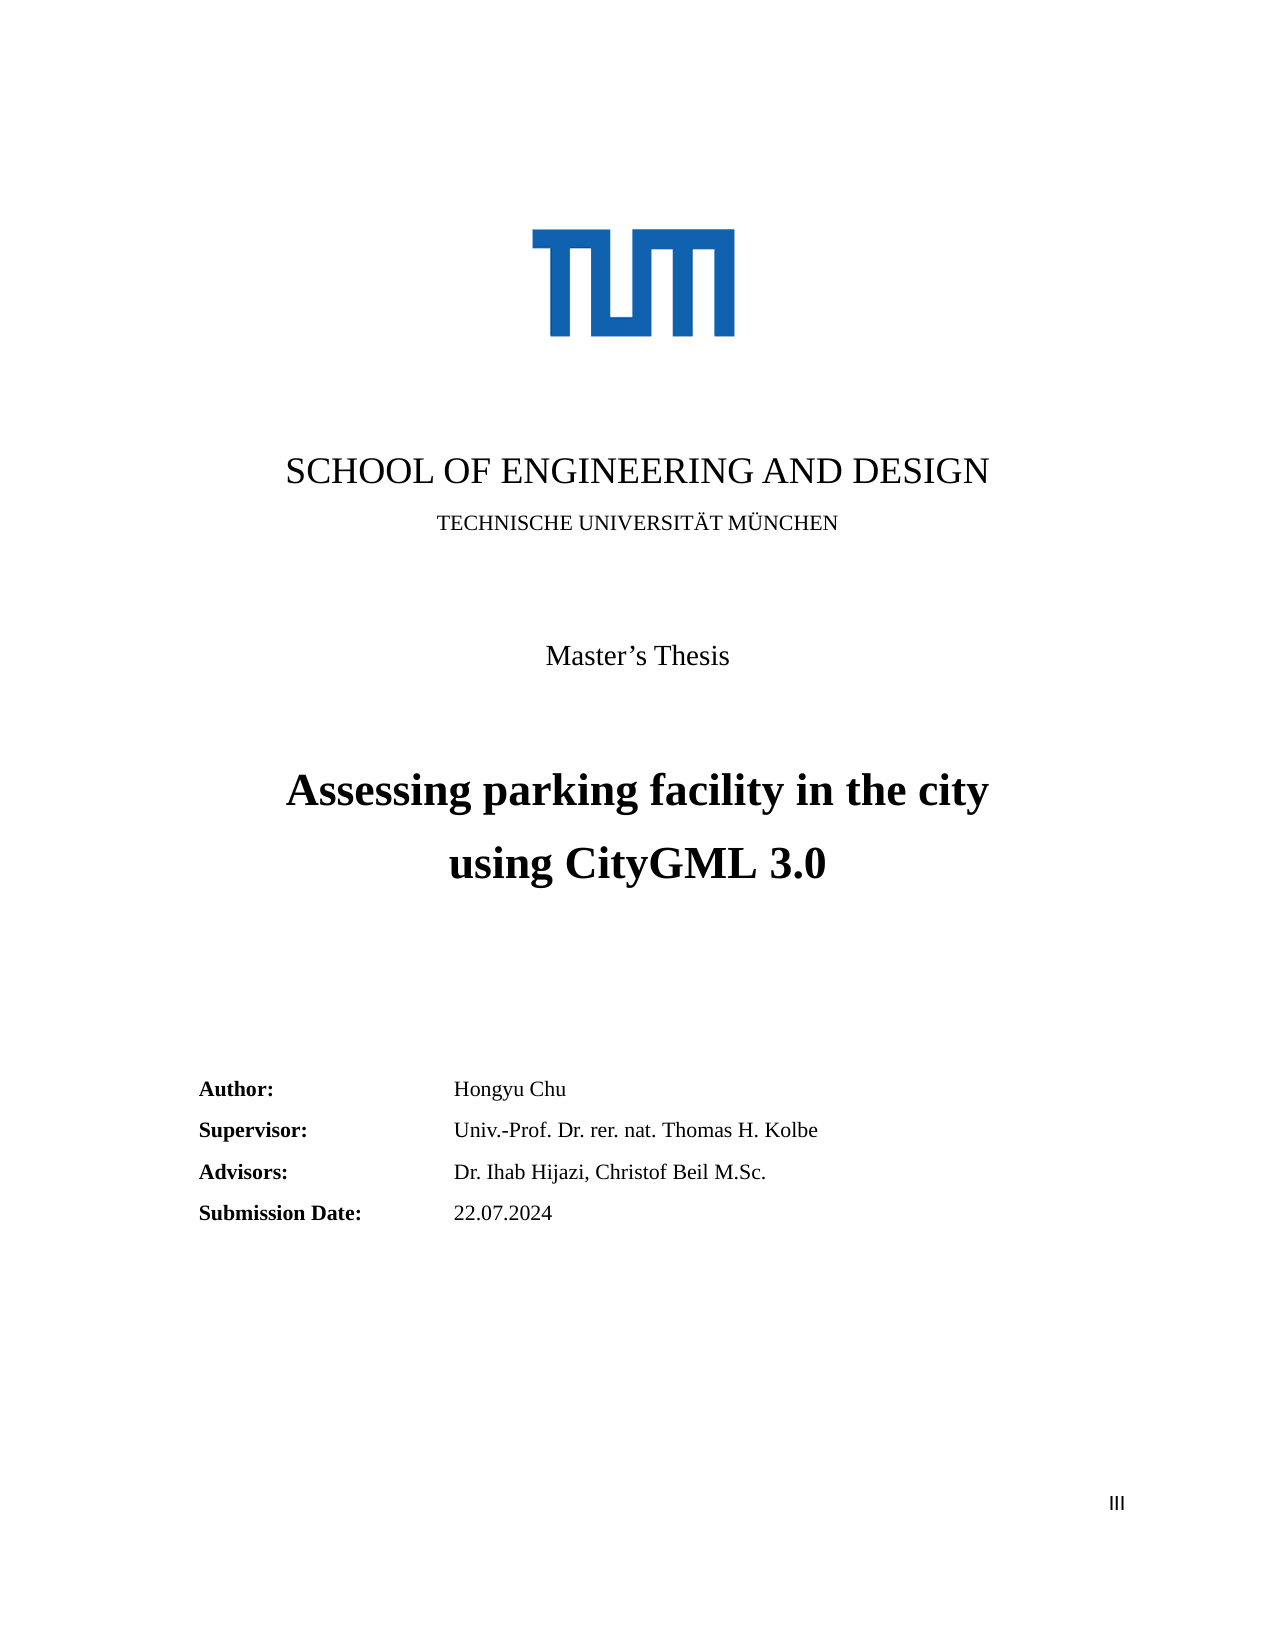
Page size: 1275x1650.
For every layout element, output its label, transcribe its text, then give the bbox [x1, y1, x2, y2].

picture [499, 151, 776, 363]
table_cell Supervisor: [187, 1117, 442, 1159]
text Assessing parking facility in the city [150, 762, 1125, 815]
table_cell Advisors: [187, 1159, 442, 1200]
table_cell Univ.-Prof. Dr. rer. nat. Thomas H. Kolbe [443, 1117, 1088, 1159]
table_header Author: [187, 1076, 442, 1117]
table_cell 22.07.2024 [443, 1200, 1088, 1242]
text using CityGML 3.0 [150, 835, 1125, 888]
table_header Hongyu Chu [443, 1076, 1088, 1117]
table_cell Dr. Ihab Hijazi, Christof Beil M.Sc. [443, 1159, 1088, 1200]
text TECHNISCHE UNIVERSITÄT MÜNCHEN [150, 510, 1125, 536]
table_cell Submission Date: [187, 1200, 442, 1242]
text SCHOOL OF ENGINEERING AND DESIGN [150, 448, 1125, 491]
text Master’s Thesis [150, 638, 1125, 672]
